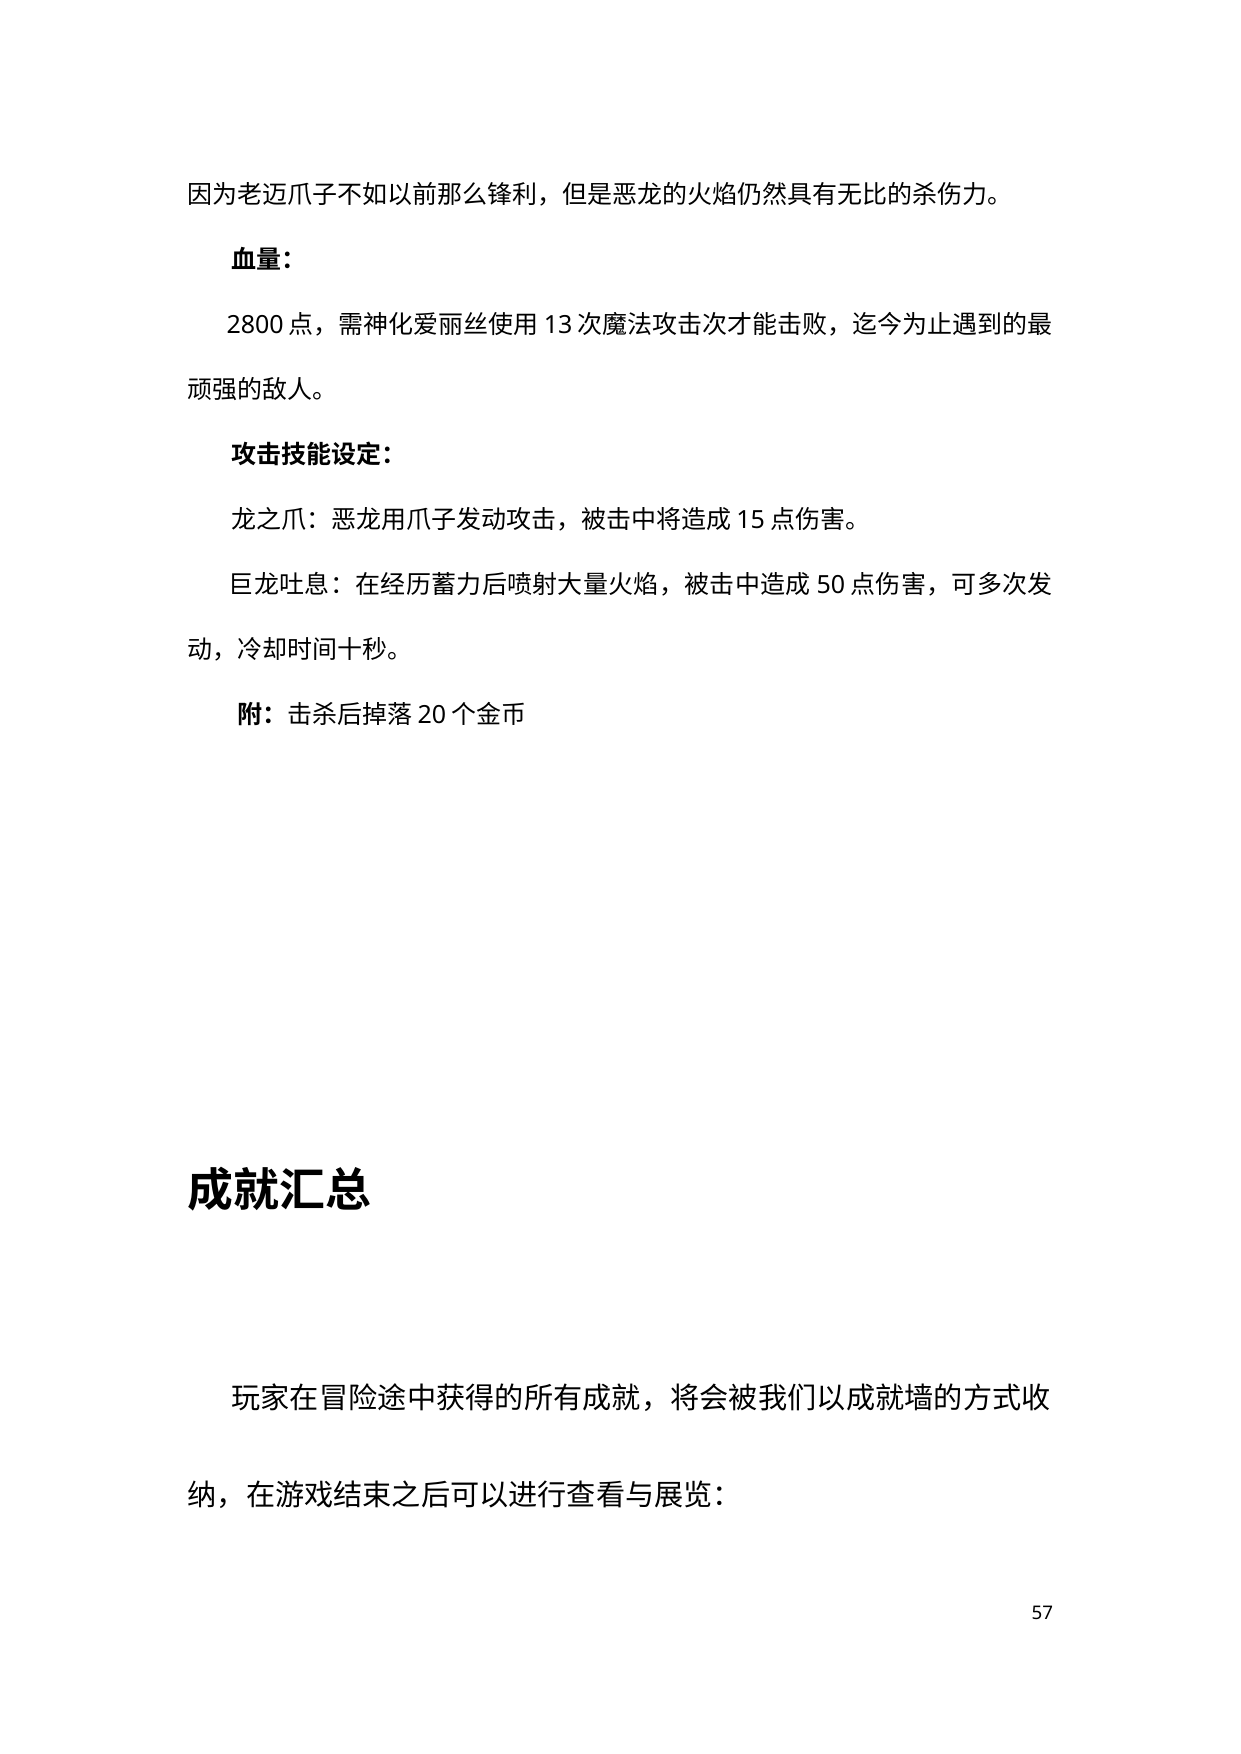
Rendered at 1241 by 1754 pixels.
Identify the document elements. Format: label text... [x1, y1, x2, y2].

text 攻击技能设定： [187, 420, 1053, 485]
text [187, 160, 1053, 225]
text 龙之爪：恶龙用爪子发动攻击，被击中将造成15点伤害。 [187, 485, 1053, 550]
text 2800点，需神化爱丽丝使用13次魔法攻击次才能击败，迄今为止遇到的最顽强的敌人。 [187, 290, 1053, 420]
text 血量： [187, 225, 1053, 290]
text 巨龙吐息：在经历蓄力后喷射大量火焰，被击中造成50点伤害，可多次发动，冷却时间十秒。 [187, 550, 1053, 680]
text 附：击杀后掉落20个金币 [187, 680, 1053, 745]
text 玩家在冒险途中获得的所有成就，将会被我们以成就墙的方式收纳，在游戏结束之后可以进行查看与展览： [187, 1363, 1053, 1526]
subtitle 成就汇总 [187, 1138, 1053, 1235]
